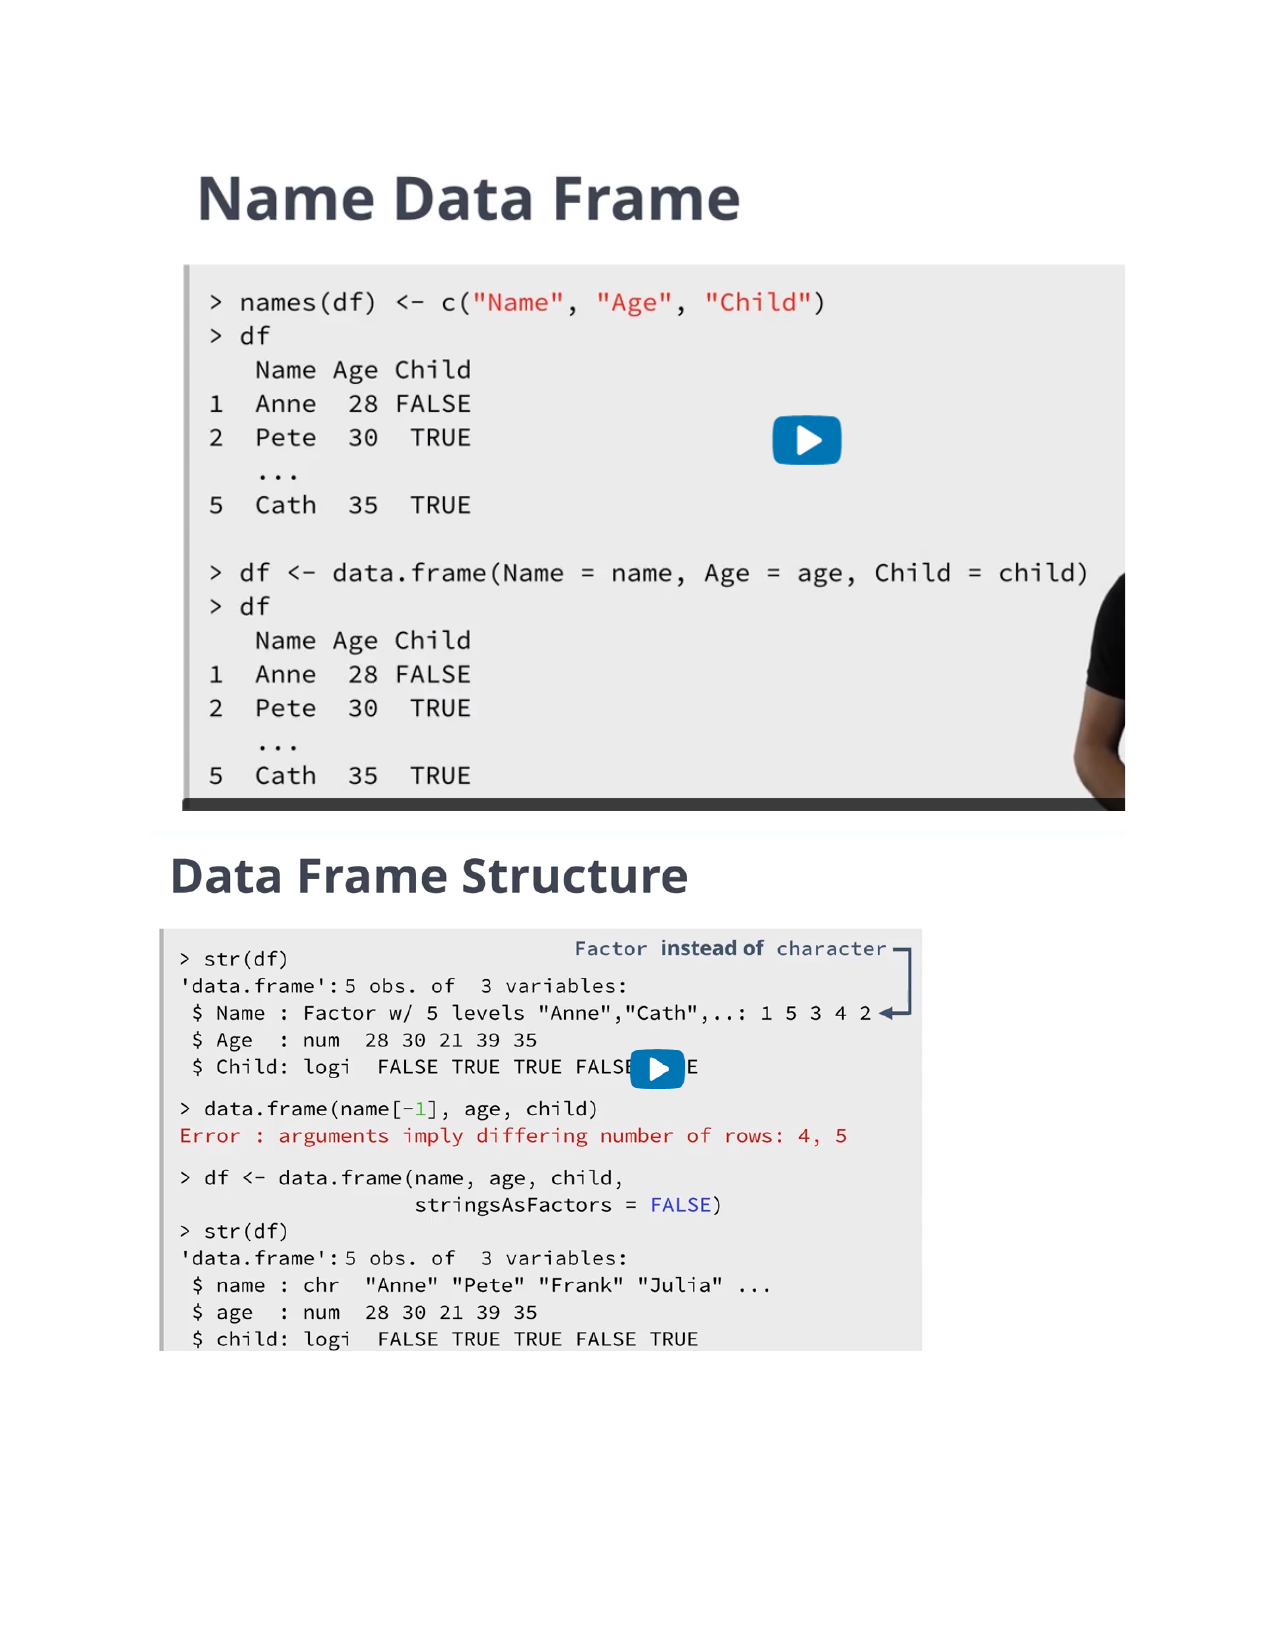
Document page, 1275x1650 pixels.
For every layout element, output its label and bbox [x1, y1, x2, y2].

picture [150, 150, 1125, 811]
picture [150, 830, 1125, 1351]
